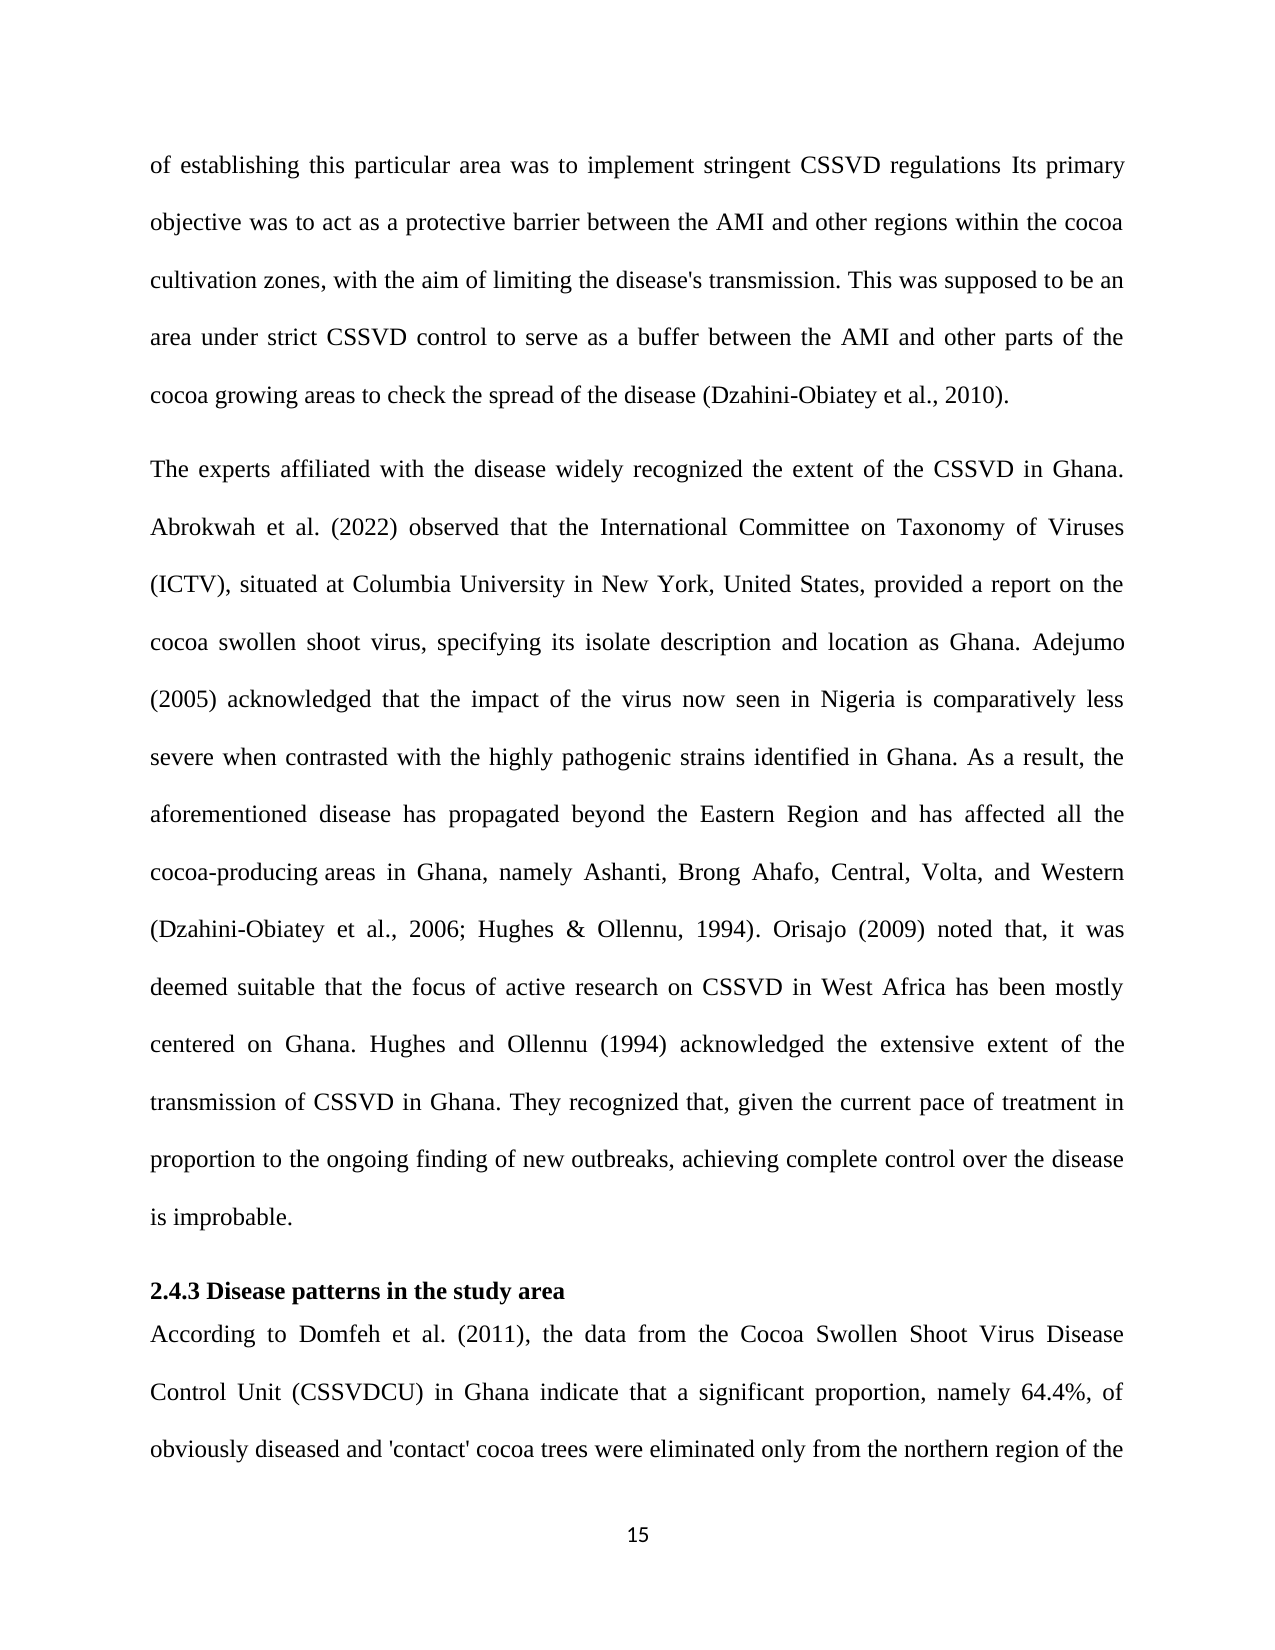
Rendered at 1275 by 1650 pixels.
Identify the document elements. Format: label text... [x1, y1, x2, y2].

text The experts affiliated with the disease widely recognized the extent of the CSSVD in Ghana. Abrokwah et al. (2022) observed that the International Committee on Taxonomy of Viruses (ICTV), situated at Columbia University in New York, United States, provided a report on the cocoa swollen shoot virus, specifying its isolate description and location as Ghana. Adejumo (2005) acknowledged that the impact of the virus now seen in Nigeria is comparatively less severe when contrasted with the highly pathogenic strains identified in Ghana. As a result, the aforementioned disease has propagated beyond the Eastern Region and has affected all the cocoa-producing areas in Ghana, namely Ashanti, Brong Ahafo, Central, Volta, and Western (Dzahini-Obiatey et al., 2006; Hughes & Ollennu, 1994). Orisajo (2009) noted that, it was deemed suitable that the focus of active research on CSSVD in West Africa has been mostly centered on Ghana. Hughes and Ollennu (1994) acknowledged the extensive extent of the transmission of CSSVD in Ghana. They recognized that, given the current pace of treatment in proportion to the ongoing finding of new outbreaks, achieving complete control over the disease is improbable. [150, 454, 1125, 1230]
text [150, 150, 1125, 409]
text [150, 1319, 1125, 1463]
subtitle 2.4.3 Disease patterns in the study area [150, 1276, 1125, 1304]
